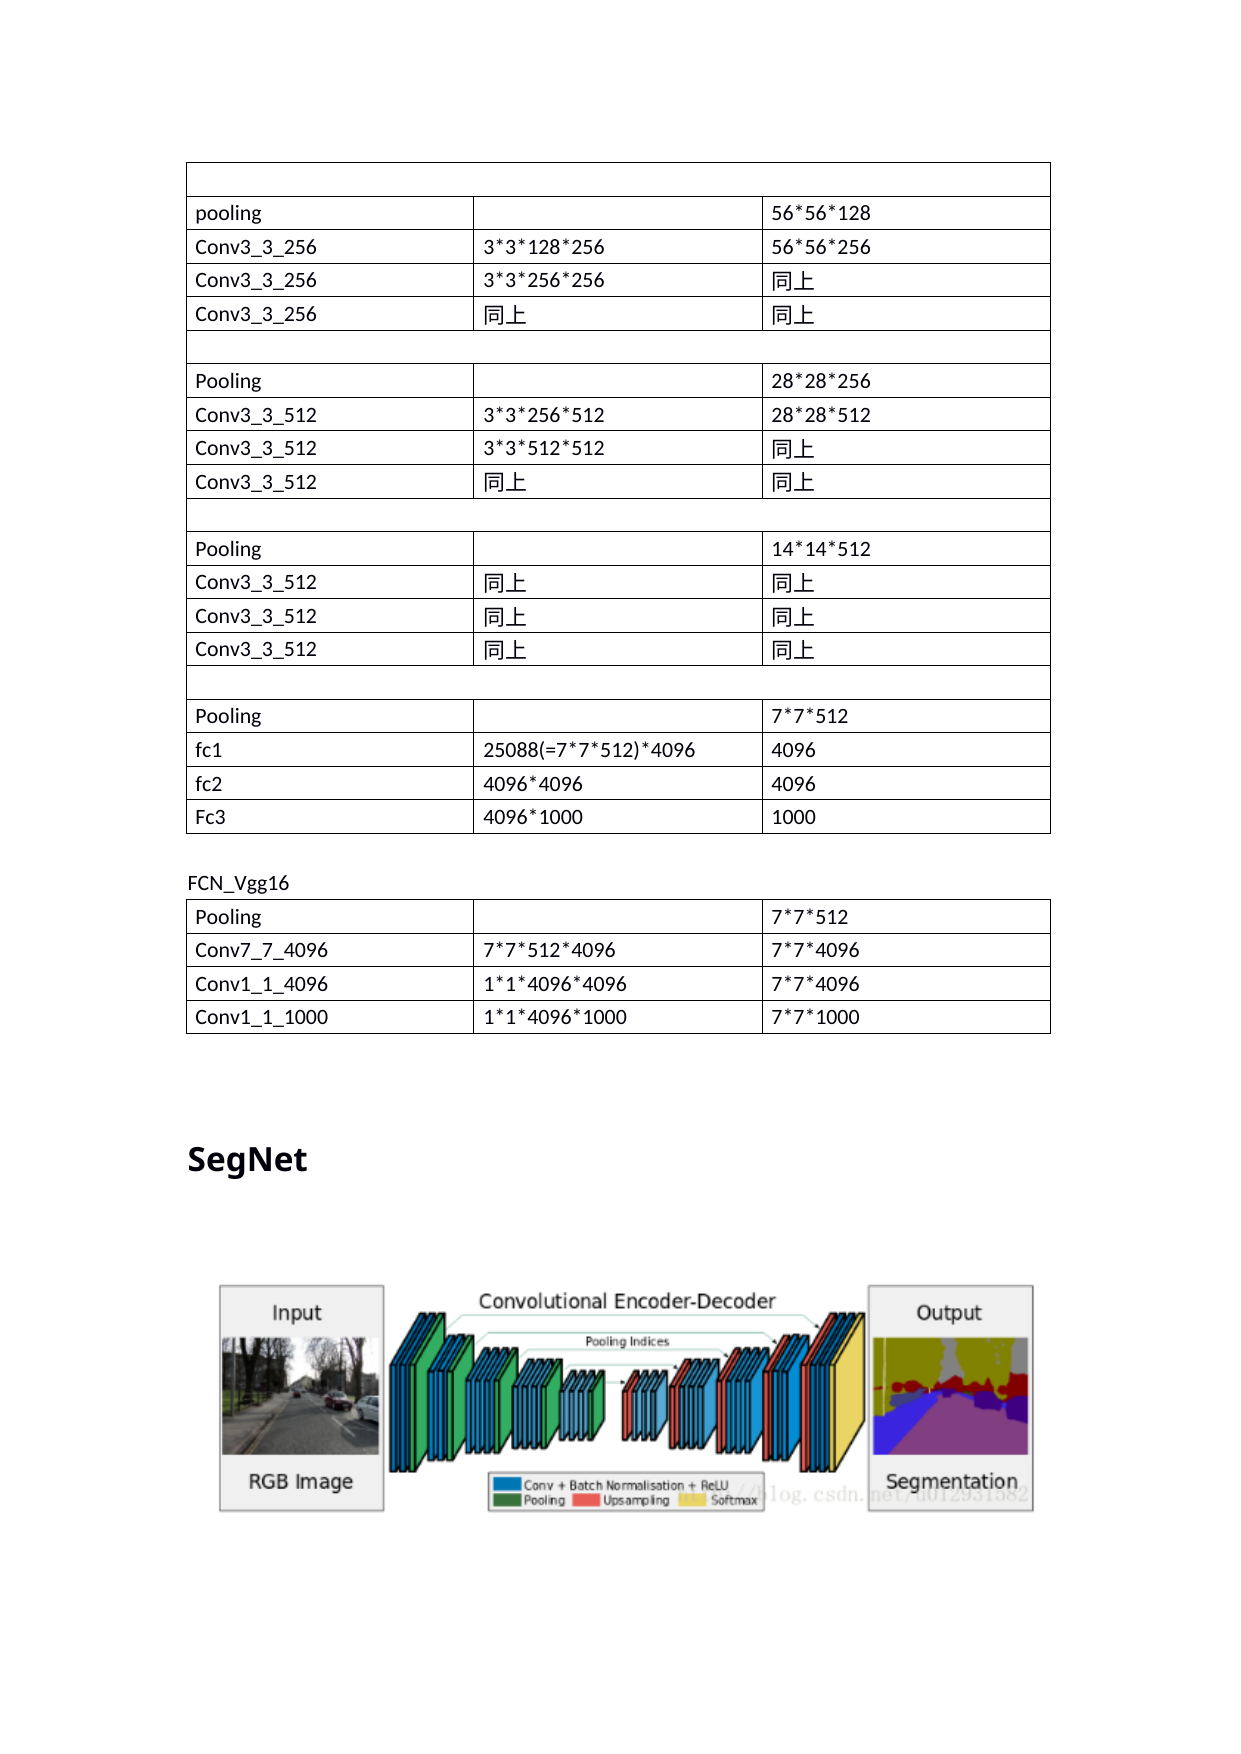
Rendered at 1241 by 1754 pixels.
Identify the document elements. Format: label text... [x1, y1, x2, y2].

table_cell 4096*4096 [474, 767, 762, 799]
table_cell 28*28*512 [763, 398, 1050, 430]
table_header Pooling [187, 900, 473, 932]
table_cell Conv3_3_512 [187, 398, 473, 430]
table_cell Conv3_3_512 [187, 431, 473, 464]
table_cell Conv3_3_512 [187, 599, 473, 632]
table_header [474, 900, 762, 932]
table_cell 14*14*512 [763, 532, 1050, 564]
table_cell 3*3*128*256 [474, 230, 762, 263]
table_cell Conv3_3_256 [187, 297, 473, 330]
table_cell Pooling [187, 364, 473, 397]
table_cell 7*7*512*4096 [474, 934, 762, 966]
table_cell Conv1_1_1000 [187, 1001, 473, 1033]
table_cell 同上 [763, 465, 1050, 497]
table_cell 4096 [763, 733, 1050, 766]
table_cell [187, 331, 1050, 363]
table_cell fc1 [187, 733, 473, 766]
table_cell 7*7*4096 [763, 967, 1050, 999]
table_cell 7*7*4096 [763, 934, 1050, 966]
table_cell Conv3_3_256 [187, 264, 473, 296]
table_cell Conv7_7_4096 [187, 934, 473, 966]
table_cell [187, 163, 1050, 196]
subtitle SegNet [187, 1126, 1053, 1191]
table_cell [474, 532, 762, 564]
table_cell fc2 [187, 767, 473, 799]
table_cell Pooling [187, 532, 473, 564]
table_cell 7*7*1000 [763, 1001, 1050, 1033]
table_cell 56*56*128 [763, 197, 1050, 229]
table_cell Conv3_3_512 [187, 465, 473, 497]
table_cell Fc3 [187, 800, 473, 833]
table_cell [187, 666, 1050, 699]
table_cell 3*3*512*512 [474, 431, 762, 464]
table_cell 3*3*256*512 [474, 398, 762, 430]
table_cell pooling [187, 197, 473, 229]
text FCN_Vgg16 [187, 866, 1053, 899]
table_cell [474, 364, 762, 397]
table_cell 1000 [763, 800, 1050, 833]
table_cell 同上 [763, 599, 1050, 632]
table_cell Conv3_3_512 [187, 633, 473, 665]
table_cell Conv1_1_4096 [187, 967, 473, 999]
table_cell 同上 [474, 599, 762, 632]
table_cell 同上 [763, 566, 1050, 598]
table_cell 28*28*256 [763, 364, 1050, 397]
table_header 7*7*512 [763, 900, 1050, 932]
table_cell 同上 [474, 566, 762, 598]
table_cell 同上 [474, 465, 762, 497]
table_cell 同上 [763, 633, 1050, 665]
table_cell 4096*1000 [474, 800, 762, 833]
table_cell 25088(=7*7*512)*4096 [474, 733, 762, 766]
table_cell Conv3_3_512 [187, 566, 473, 598]
table_cell [474, 197, 762, 229]
picture [187, 1251, 1053, 1526]
table_cell 同上 [474, 297, 762, 330]
table_cell Pooling [187, 700, 473, 732]
table_cell [187, 499, 1050, 531]
table_cell 1*1*4096*4096 [474, 967, 762, 999]
table_cell 4096 [763, 767, 1050, 799]
table_cell 同上 [763, 297, 1050, 330]
table_cell 同上 [474, 633, 762, 665]
table_cell [474, 700, 762, 732]
table_cell 同上 [763, 264, 1050, 296]
table_cell 3*3*256*256 [474, 264, 762, 296]
table_cell 同上 [763, 431, 1050, 464]
table_cell 1*1*4096*1000 [474, 1001, 762, 1033]
table_cell Conv3_3_256 [187, 230, 473, 263]
table_cell 56*56*256 [763, 230, 1050, 263]
table_cell 7*7*512 [763, 700, 1050, 732]
